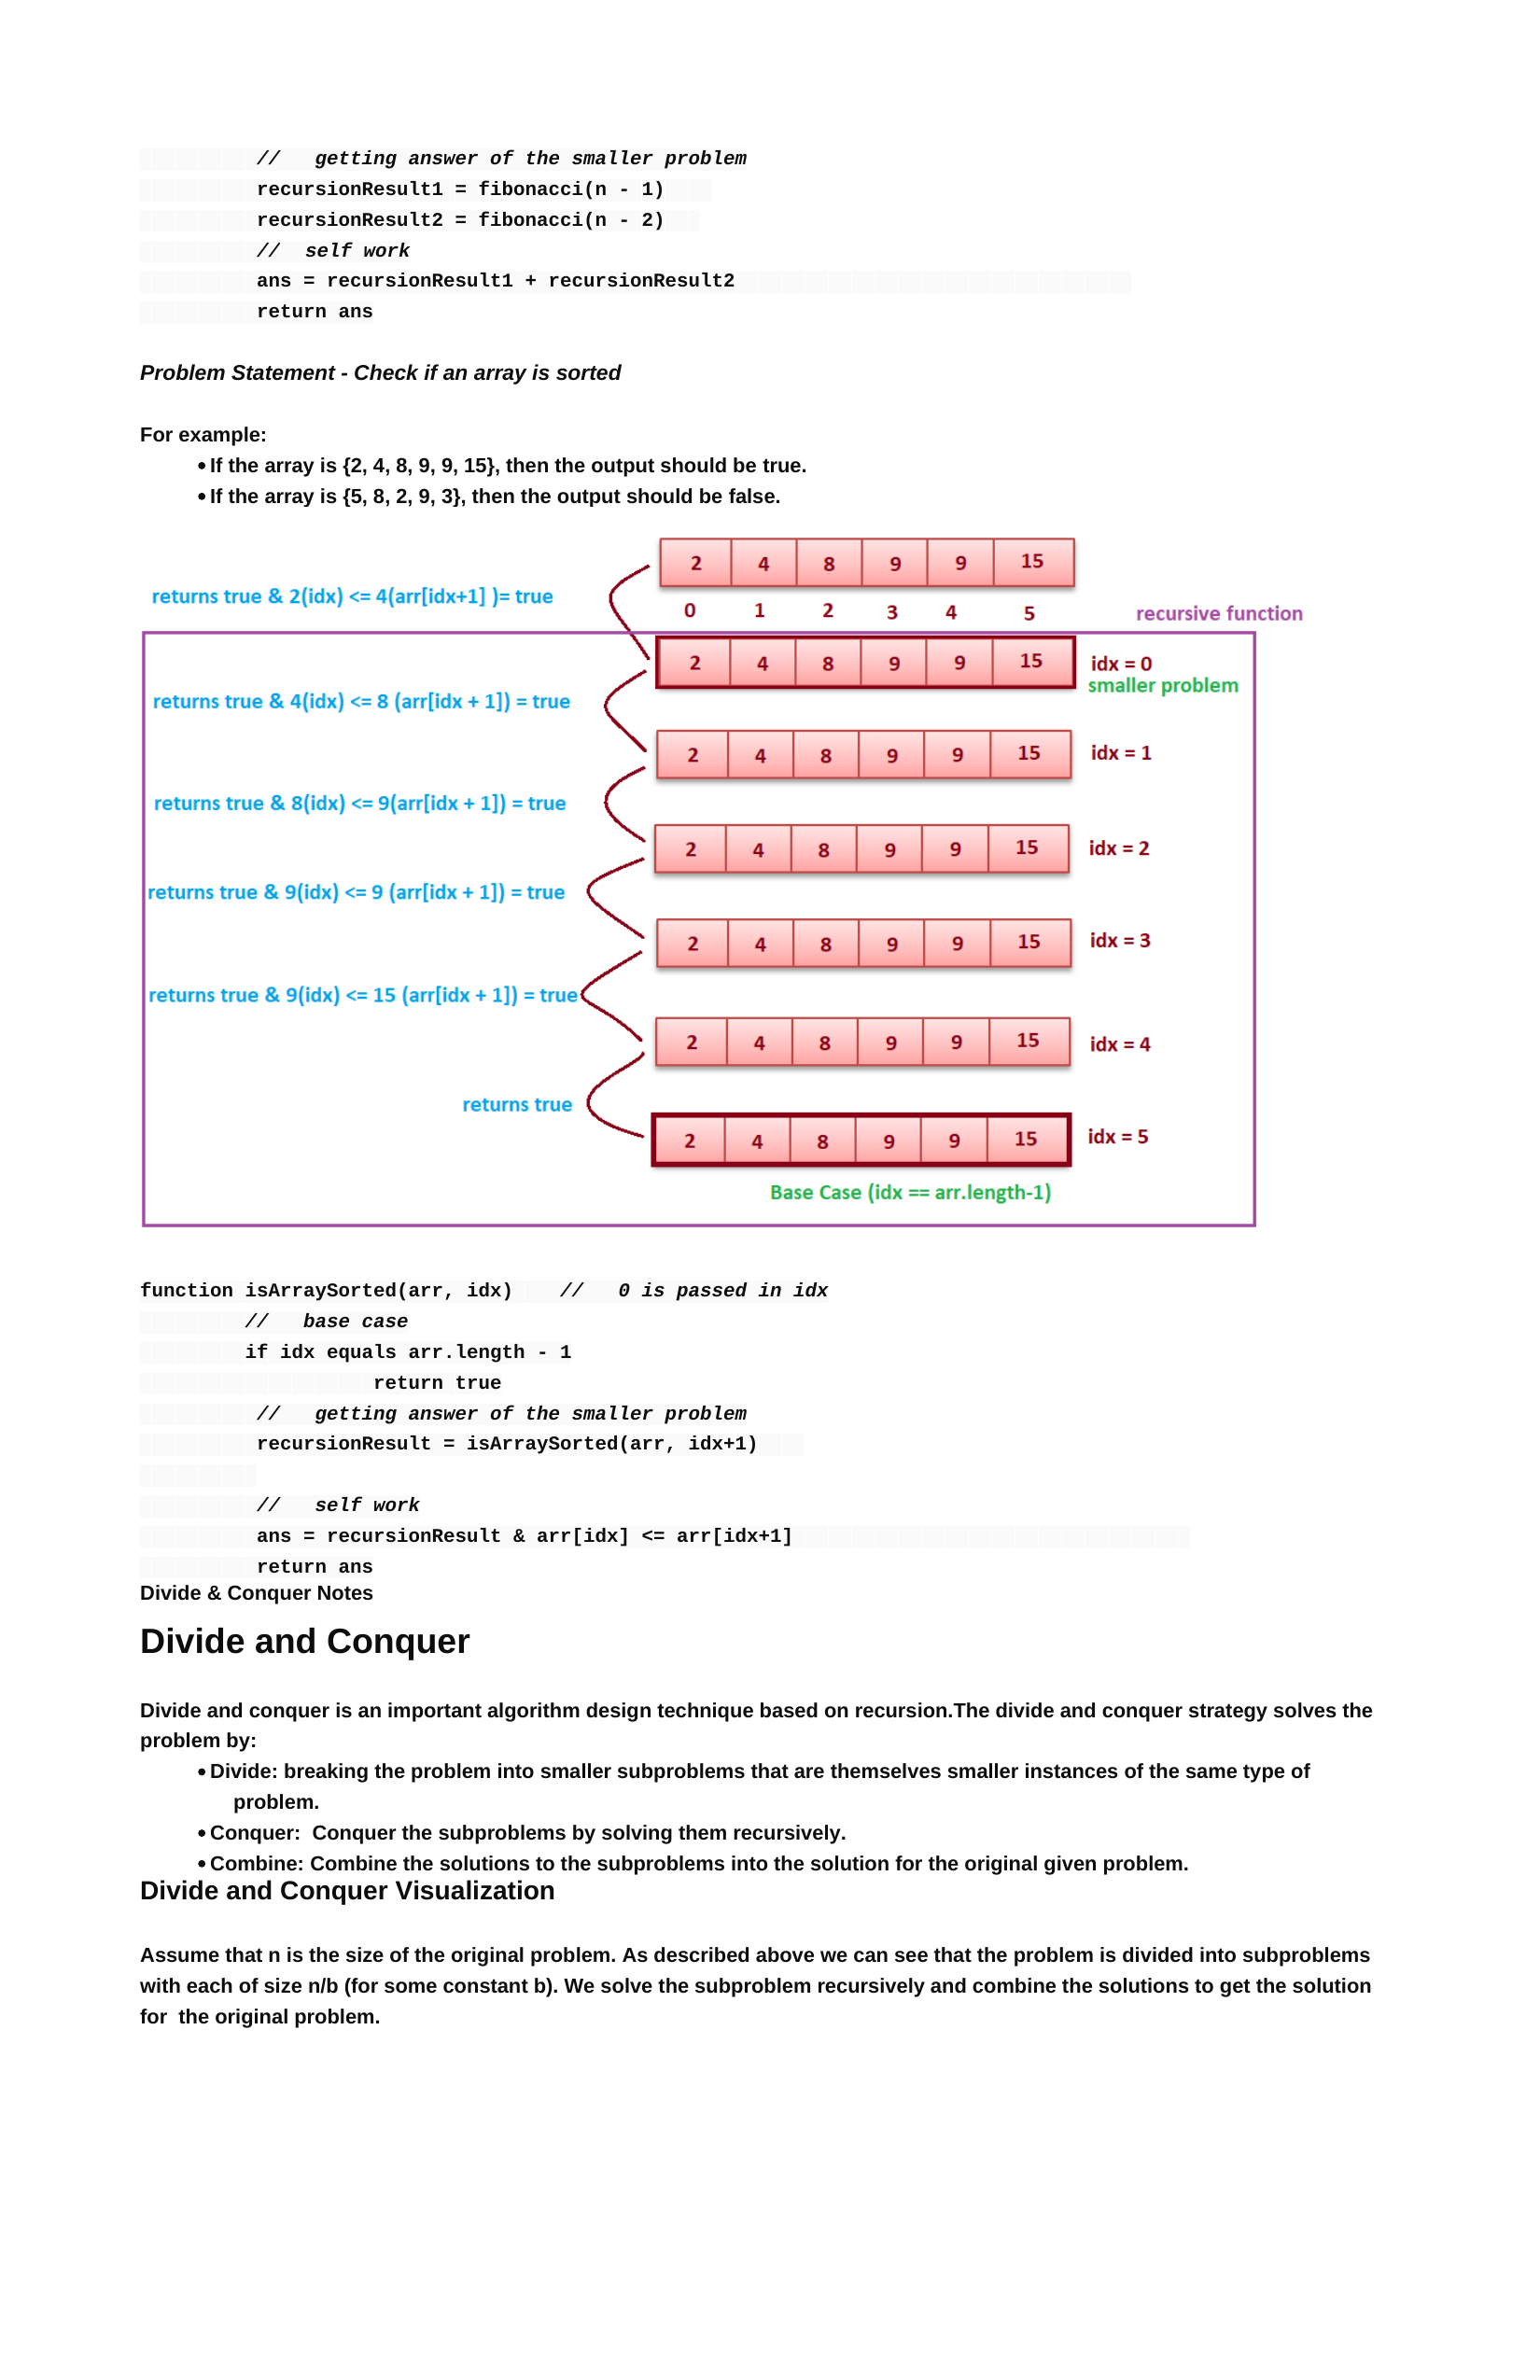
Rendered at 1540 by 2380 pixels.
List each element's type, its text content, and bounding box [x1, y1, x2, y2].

text // base case [140, 1303, 1400, 1334]
text Divide & Conquer Notes [140, 1578, 1400, 1604]
list Conquer: Conquer the subproblems by solving them recursively. [198, 1813, 1400, 1844]
list If the array is {5, 8, 2, 9, 3}, then the output should be false. [198, 477, 1400, 507]
text // getting answer of the smaller problem [140, 1394, 1400, 1425]
list Divide: breaking the problem into smaller subproblems that are themselves smaller instances of the same type of problem. [198, 1753, 1400, 1813]
text ans = recursionResult & arr[idx] <= arr[idx+1] [140, 1518, 1400, 1547]
subtitle Divide and Conquer Visualization [140, 1875, 1400, 1906]
text return true [140, 1365, 1400, 1394]
list Combine: Combine the solutions to the subproblems into the solution for the original given problem. [198, 1844, 1400, 1875]
text Assume that n is the size of the original problem. As described above we can see that the problem is divided into subproblems with each of size n/b (for some constant b). We solve the subproblem recursively and combine the solutions to get the solution for the original problem. [140, 1936, 1400, 2028]
text return ans [140, 293, 1400, 324]
text recursionResult = isArraySorted(arr, idx+1) [140, 1425, 1400, 1456]
text Divide and conquer is an important algorithm design technique based on recursion.The divide and conquer strategy solves the problem by: [140, 1691, 1400, 1753]
text // self work [140, 1487, 1400, 1518]
subtitle Divide and Conquer [140, 1620, 1400, 1660]
text if idx equals arr.length - 1 [140, 1334, 1400, 1365]
list If the array is {2, 4, 8, 9, 9, 15}, then the output should be true. [198, 446, 1400, 477]
picture [140, 507, 1400, 1257]
text // getting answer of the smaller problem [140, 140, 1400, 171]
text For example: [140, 415, 1400, 446]
text ans = recursionResult1 + recursionResult2 [140, 262, 1400, 293]
text return ans [140, 1547, 1400, 1578]
text recursionResult1 = fibonacci(n - 1) [140, 171, 1400, 202]
text function isArraySorted(arr, idx) // 0 is passed in idx [140, 1272, 1400, 1303]
text // self work [140, 231, 1400, 262]
text recursionResult2 = fibonacci(n - 2) [140, 202, 1400, 231]
subtitle Problem Statement - Check if an array is sorted [140, 355, 1400, 385]
